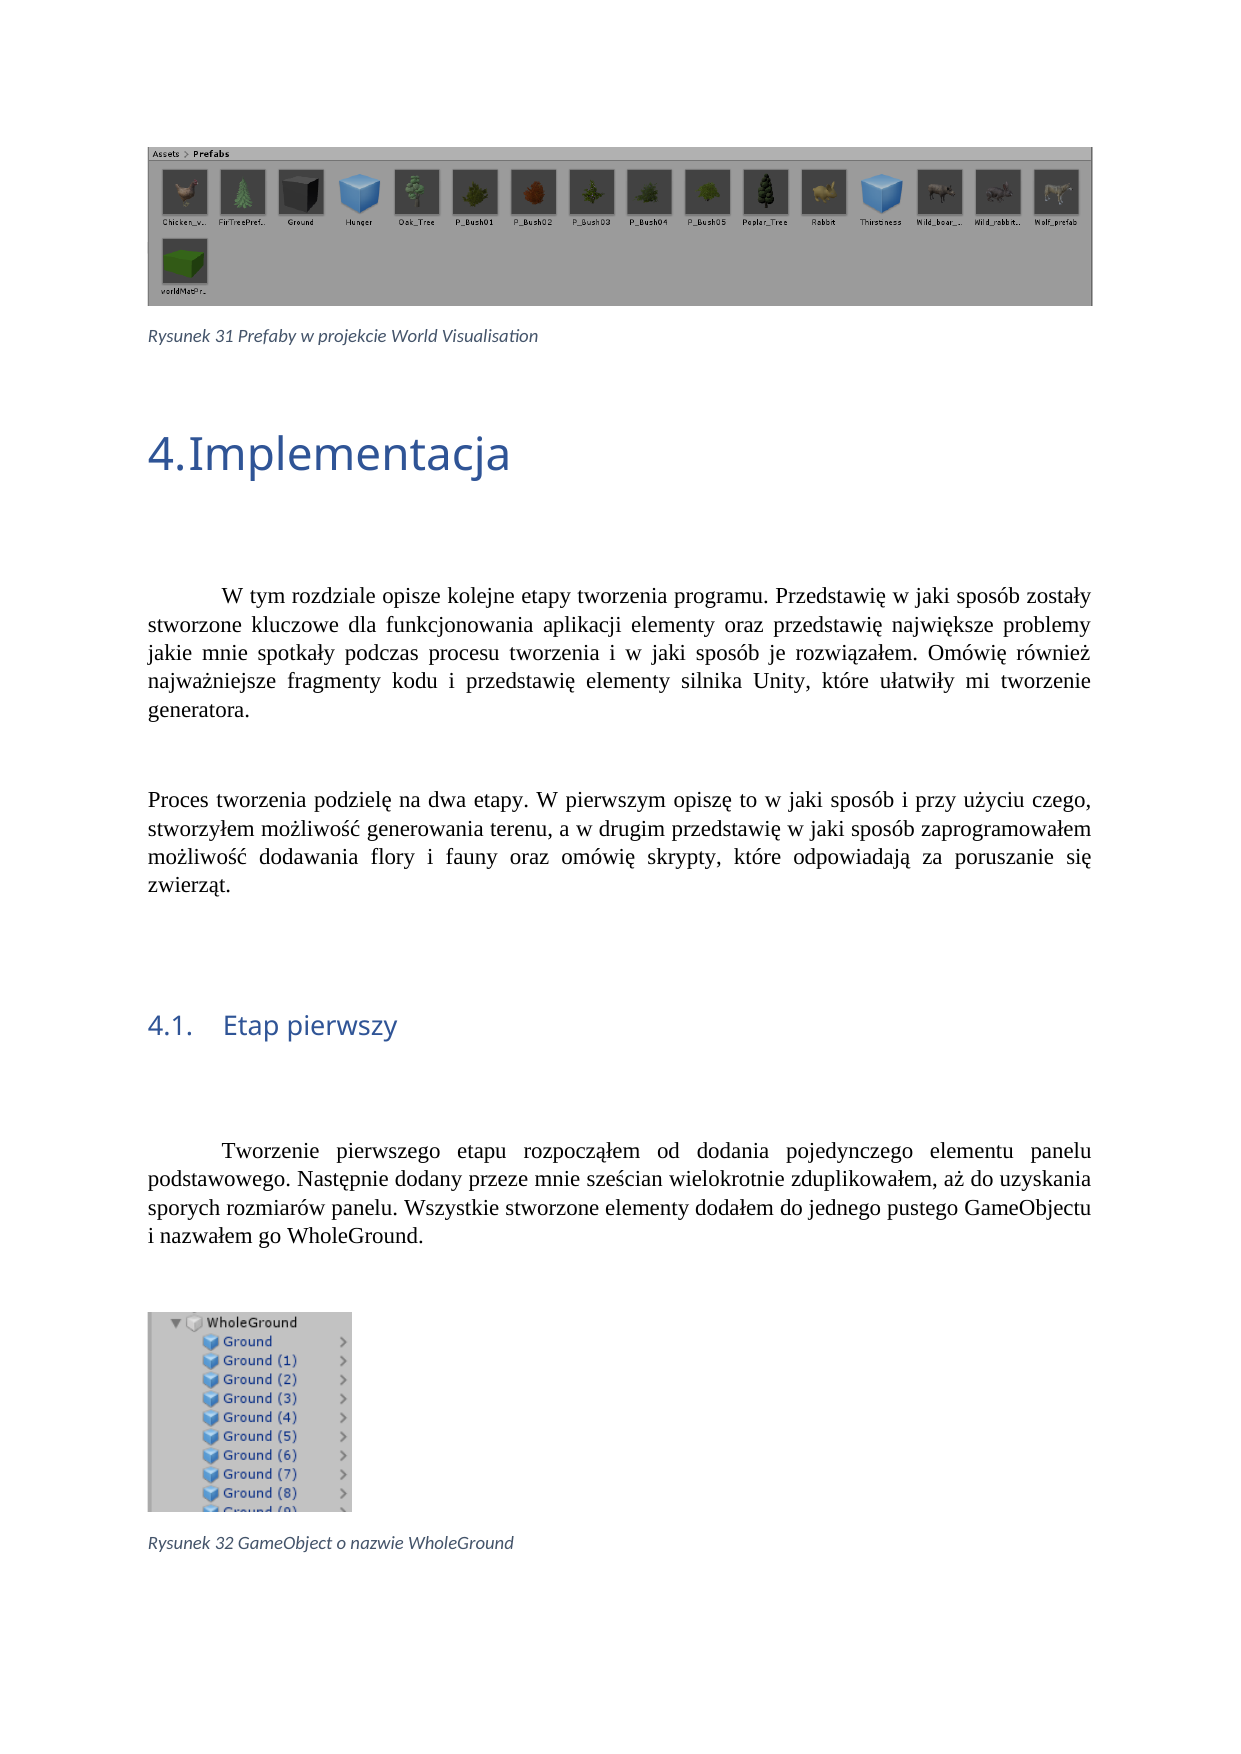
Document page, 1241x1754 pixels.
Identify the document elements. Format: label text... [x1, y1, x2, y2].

picture [147, 147, 1093, 306]
text W tym rozdziale opisze kolejne etapy tworzenia programu. Przedstawię w jaki sposób zostały stworzone kluczowe dla funkcjonowania aplikacji elementy oraz przedstawię największe problemy jakie mnie spotkały podczas procesu tworzenia i w jaki sposób je rozwiązałem. Omówię również najważniejsze fragmenty kodu i przedstawię elementy silnika Unity, które ułatwiły mi tworzenie generatora. [148, 582, 1093, 722]
text Tworzenie pierwszego etapu rozpocząłem od dodania pojedynczego elementu panelu podstawowego. Następnie dodany przeze mnie sześcian wielokrotnie zduplikowałem, aż do uzyskania sporych rozmiarów panelu. Wszystkie stworzone elementy dodałem do jednego pustego GameObjectu i nazwałem go WholeGround. [148, 1137, 1093, 1248]
picture [147, 1312, 352, 1512]
subtitle Etap pierwszy [148, 1007, 1093, 1044]
text Proces tworzenia podzielę na dwa etapy. W pierwszym opiszę to w jaki sposób i przy użyciu czego, stworzyłem możliwość generowania terenu, a w drugim przedstawię w jaki sposób zaprogramowałem możliwość dodawania flory i fauny oraz omówię skrypty, które odpowiadają za poruszanie się zwierząt. [148, 786, 1093, 898]
subtitle Implementacja [148, 421, 1093, 484]
